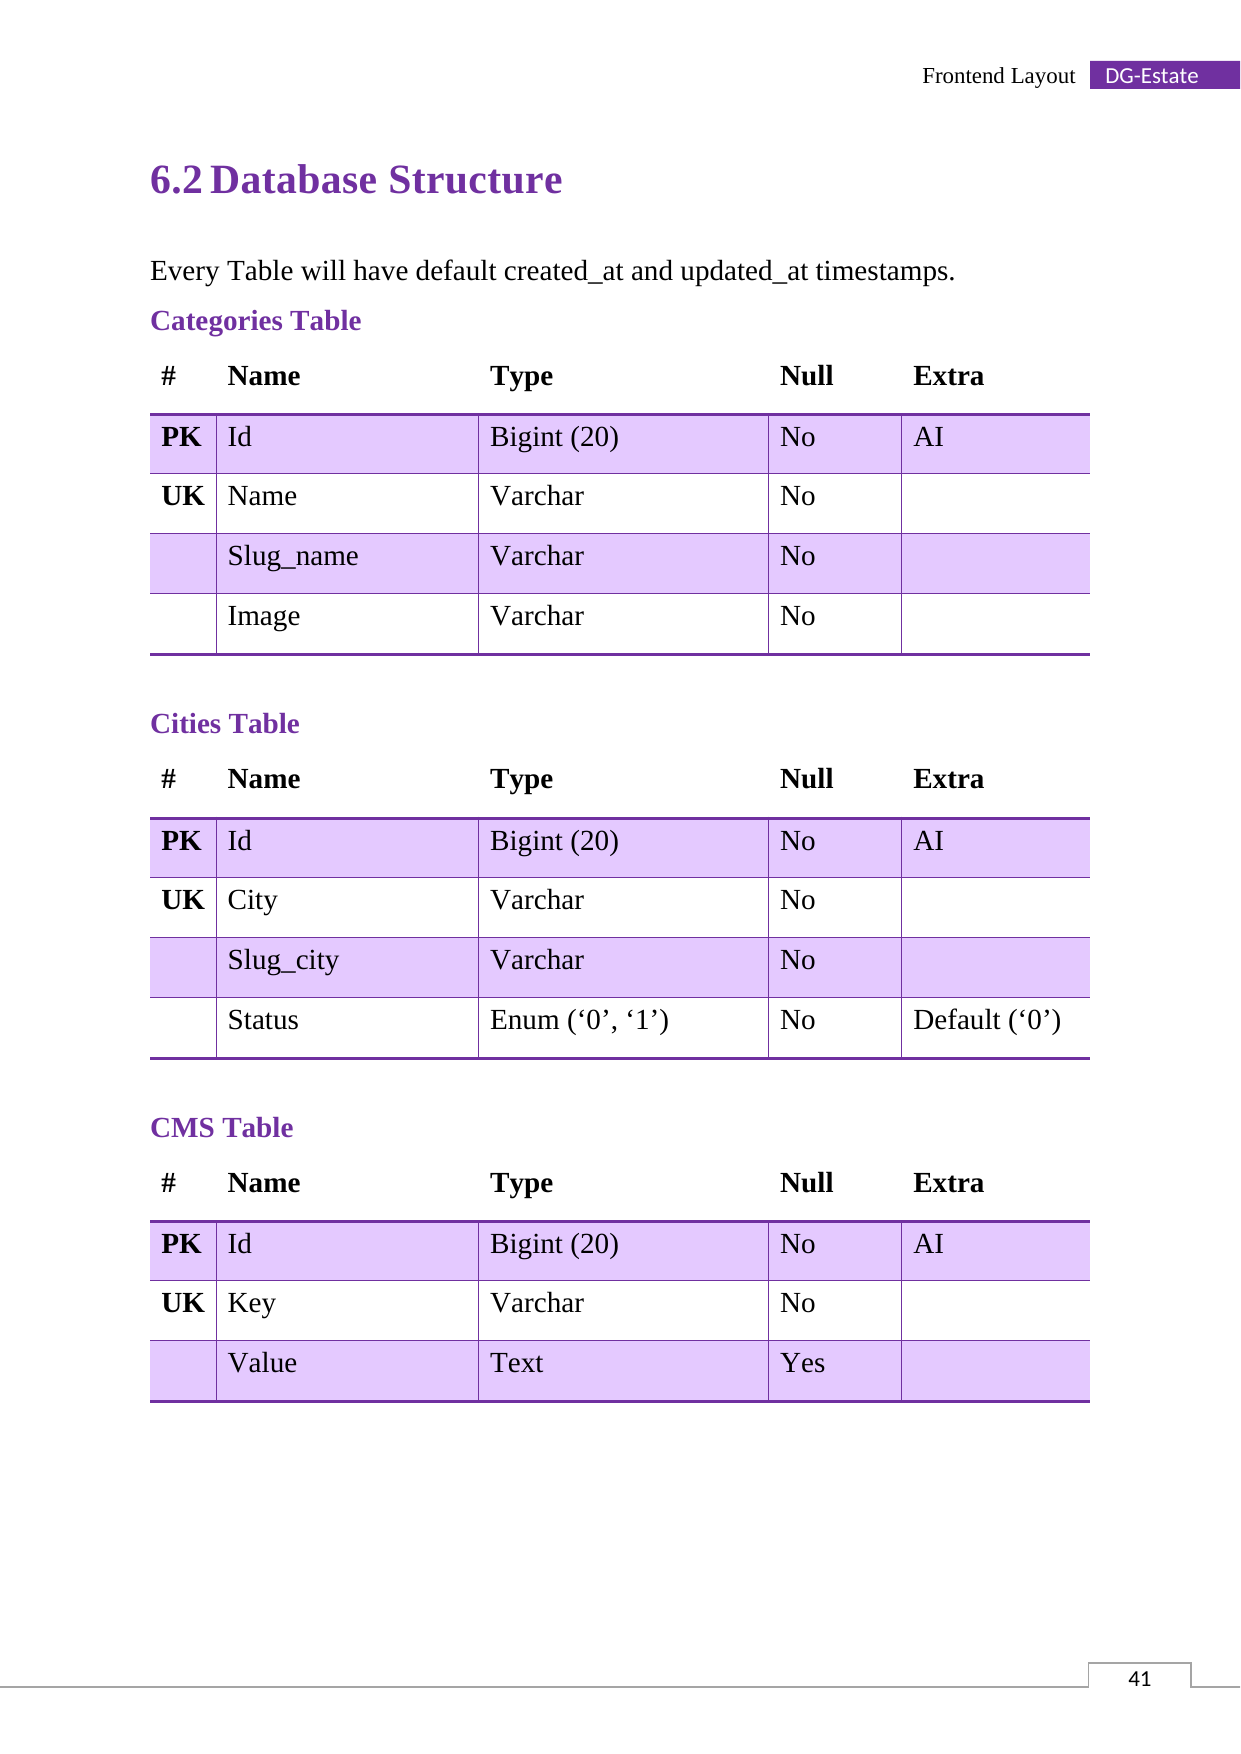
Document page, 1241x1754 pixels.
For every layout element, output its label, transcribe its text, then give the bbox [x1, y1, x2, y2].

table_cell [902, 878, 1090, 937]
table_cell UK [150, 1281, 216, 1340]
table_cell Enum (‘0’, ‘1’) [479, 998, 768, 1057]
table_cell UK [150, 474, 216, 533]
subtitle Database Structure [150, 154, 1090, 202]
table_cell [902, 938, 1090, 997]
table_cell Id [217, 416, 478, 473]
table_cell No [769, 594, 901, 653]
table_cell PK [150, 820, 216, 877]
table_cell [150, 998, 216, 1057]
table_cell [902, 474, 1090, 533]
table_cell No [769, 1281, 901, 1340]
table_cell No [769, 534, 901, 593]
table_cell Varchar [479, 1281, 768, 1340]
table_header Extra [902, 757, 1090, 817]
table_header Type [479, 1160, 769, 1220]
table_header Type [479, 353, 769, 413]
table_cell Bigint (20) [479, 820, 768, 877]
table_header Null [769, 757, 902, 817]
title Categories Table [150, 303, 1090, 336]
table_cell PK [150, 1223, 216, 1280]
table_cell Varchar [479, 594, 768, 653]
table_header # [150, 1160, 216, 1220]
title Cities Table [150, 706, 1090, 740]
table_header Name [216, 1160, 479, 1220]
table_cell Varchar [479, 534, 768, 593]
table_cell Default (‘0’) [902, 998, 1090, 1057]
title CMS Table [150, 1110, 1090, 1143]
table_cell PK [150, 416, 216, 473]
table_cell AI [902, 1223, 1090, 1280]
table_cell Image [217, 594, 478, 653]
table_cell Value [217, 1341, 478, 1400]
table_cell No [769, 878, 901, 937]
table_cell Slug_city [217, 938, 478, 997]
table_header Type [479, 757, 769, 817]
table_cell [150, 1341, 216, 1400]
table_cell AI [902, 820, 1090, 877]
table_header Extra [902, 1160, 1090, 1220]
table_cell Status [217, 998, 478, 1057]
table_header Null [769, 1160, 902, 1220]
table_cell [902, 1281, 1090, 1340]
table_cell Bigint (20) [479, 416, 768, 473]
table_cell [902, 594, 1090, 653]
table_header Name [216, 353, 479, 413]
table_header Name [216, 757, 479, 817]
table_cell No [769, 416, 901, 473]
table_cell No [769, 998, 901, 1057]
table_cell Slug_name [217, 534, 478, 593]
table_header # [150, 757, 216, 817]
table_cell Id [217, 820, 478, 877]
table_cell Text [479, 1341, 768, 1400]
table_cell City [217, 878, 478, 937]
table_cell [150, 534, 216, 593]
table_cell AI [902, 416, 1090, 473]
table_cell No [769, 938, 901, 997]
table_cell Key [217, 1281, 478, 1340]
table_cell UK [150, 878, 216, 937]
table_cell No [769, 474, 901, 533]
table_cell No [769, 820, 901, 877]
table_cell [902, 1341, 1090, 1400]
table_cell Varchar [479, 878, 768, 937]
table_cell Name [217, 474, 478, 533]
table_cell Bigint (20) [479, 1223, 768, 1280]
table_cell Varchar [479, 474, 768, 533]
table_cell [150, 938, 216, 997]
table_header Null [769, 353, 902, 413]
table_cell [150, 594, 216, 653]
table_cell Varchar [479, 938, 768, 997]
table_cell No [769, 1223, 901, 1280]
text Every Table will have default created_at and updated_at timestamps. [150, 253, 1090, 286]
table_header Extra [902, 353, 1090, 413]
table_cell Yes [769, 1341, 901, 1400]
table_cell [902, 534, 1090, 593]
table_cell Id [217, 1223, 478, 1280]
table_header # [150, 353, 216, 413]
